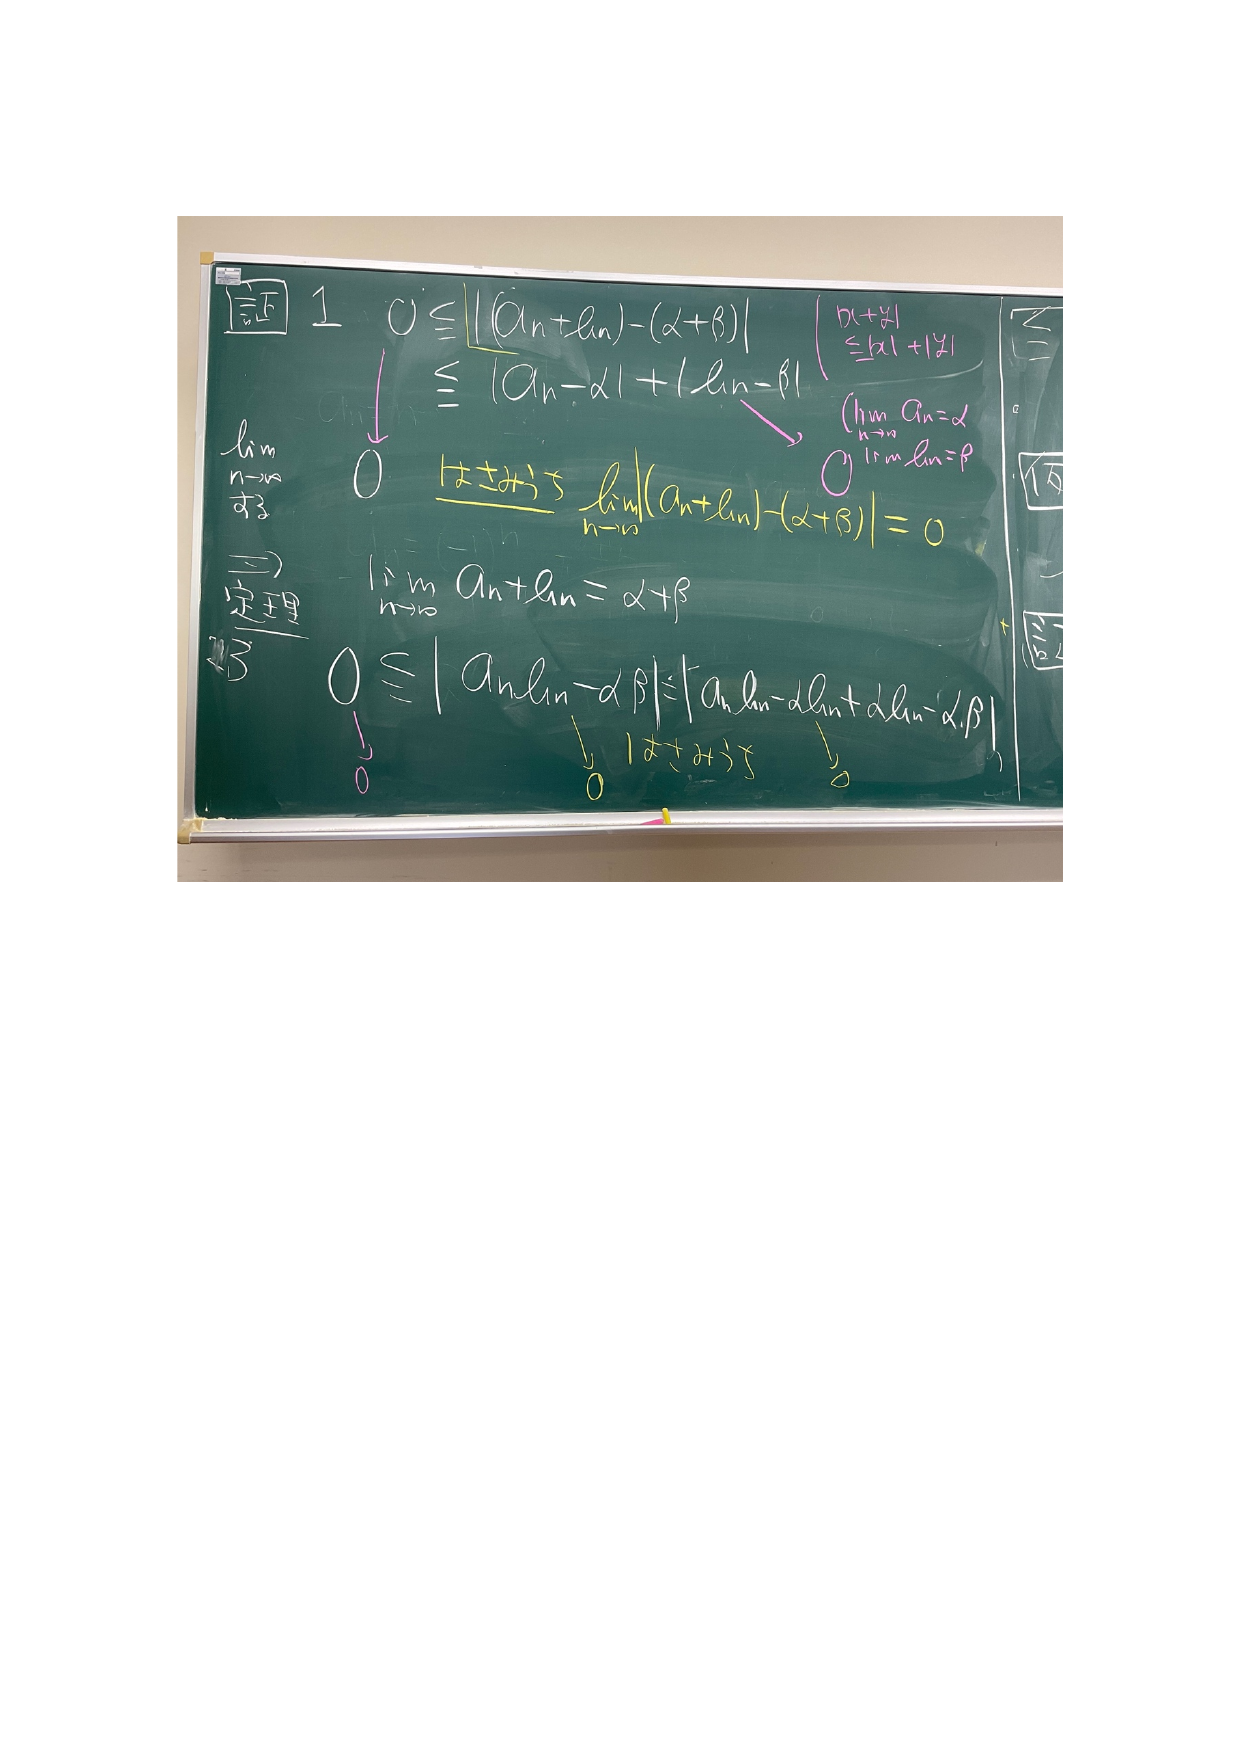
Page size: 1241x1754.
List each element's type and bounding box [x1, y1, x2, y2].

picture [177, 216, 1063, 882]
